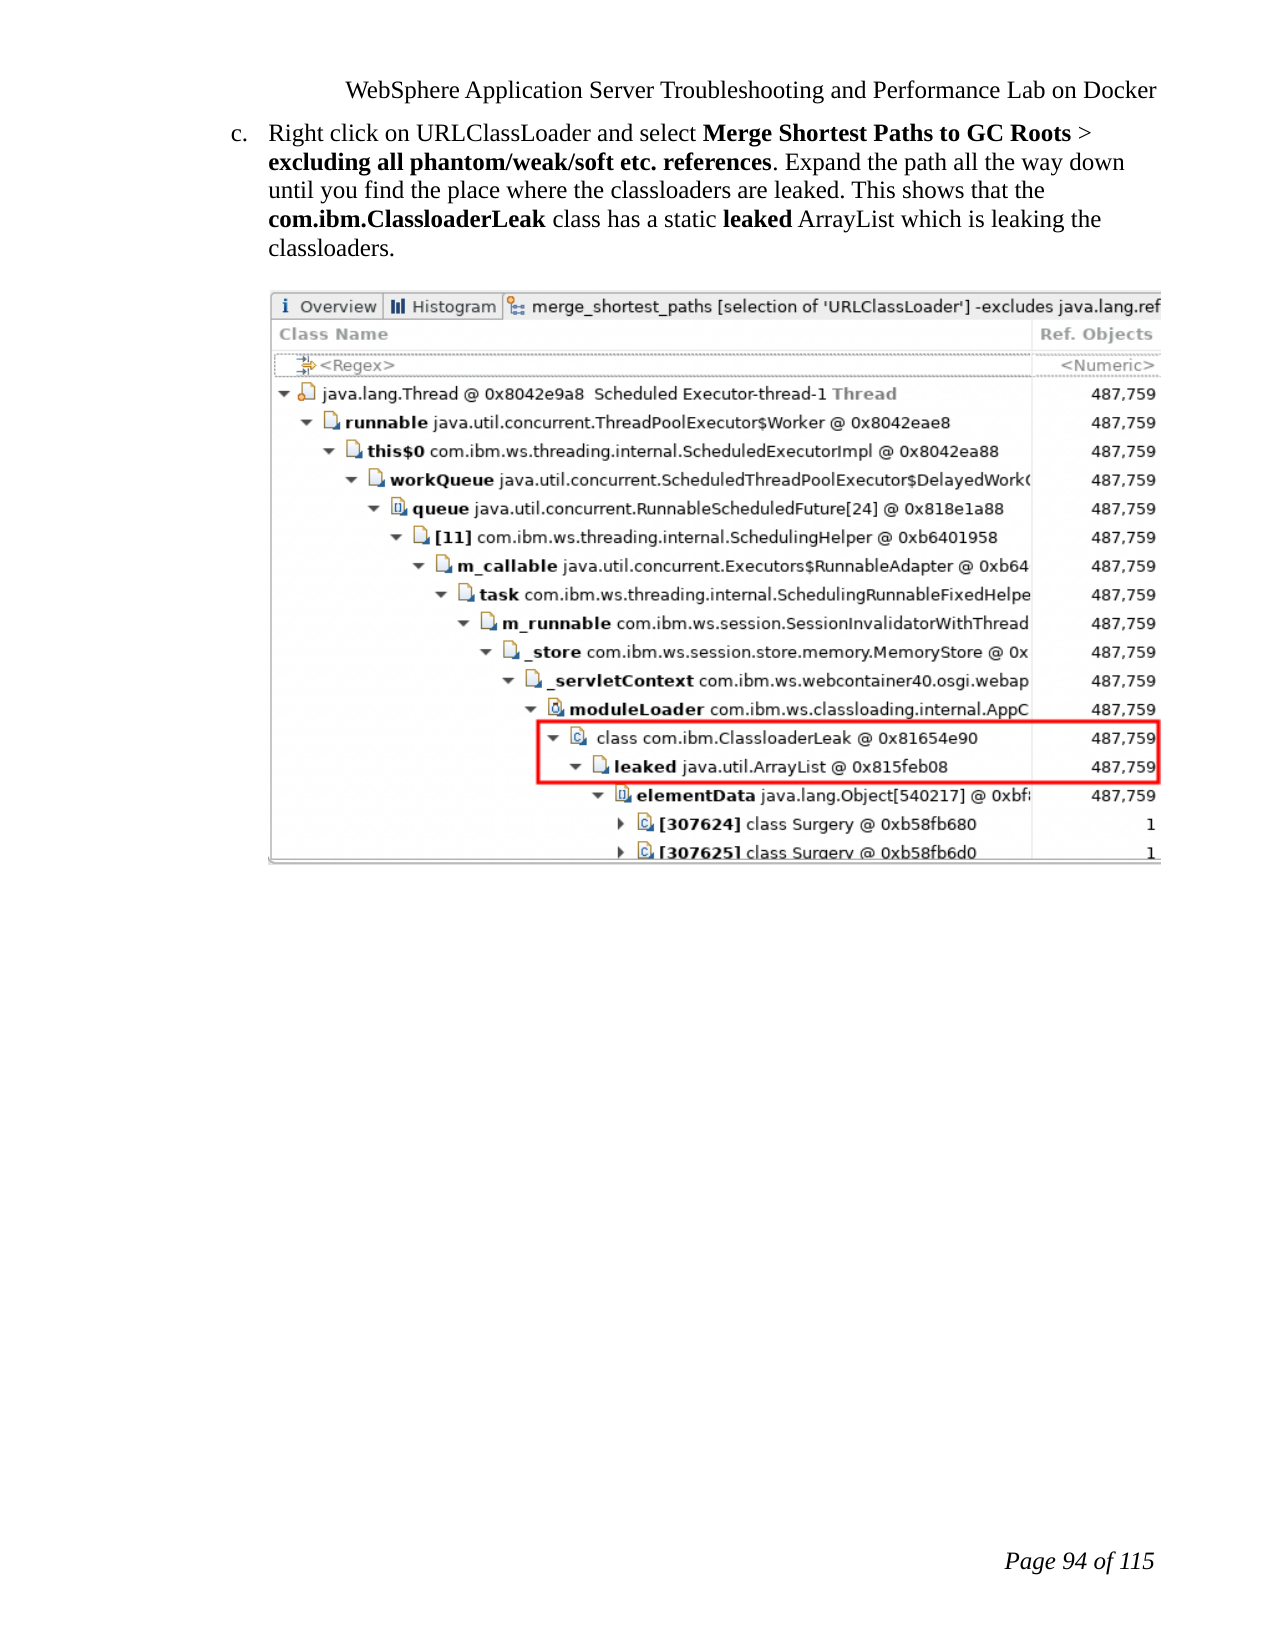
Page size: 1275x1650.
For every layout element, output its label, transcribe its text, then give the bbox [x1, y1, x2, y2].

picture [268, 290, 1161, 865]
